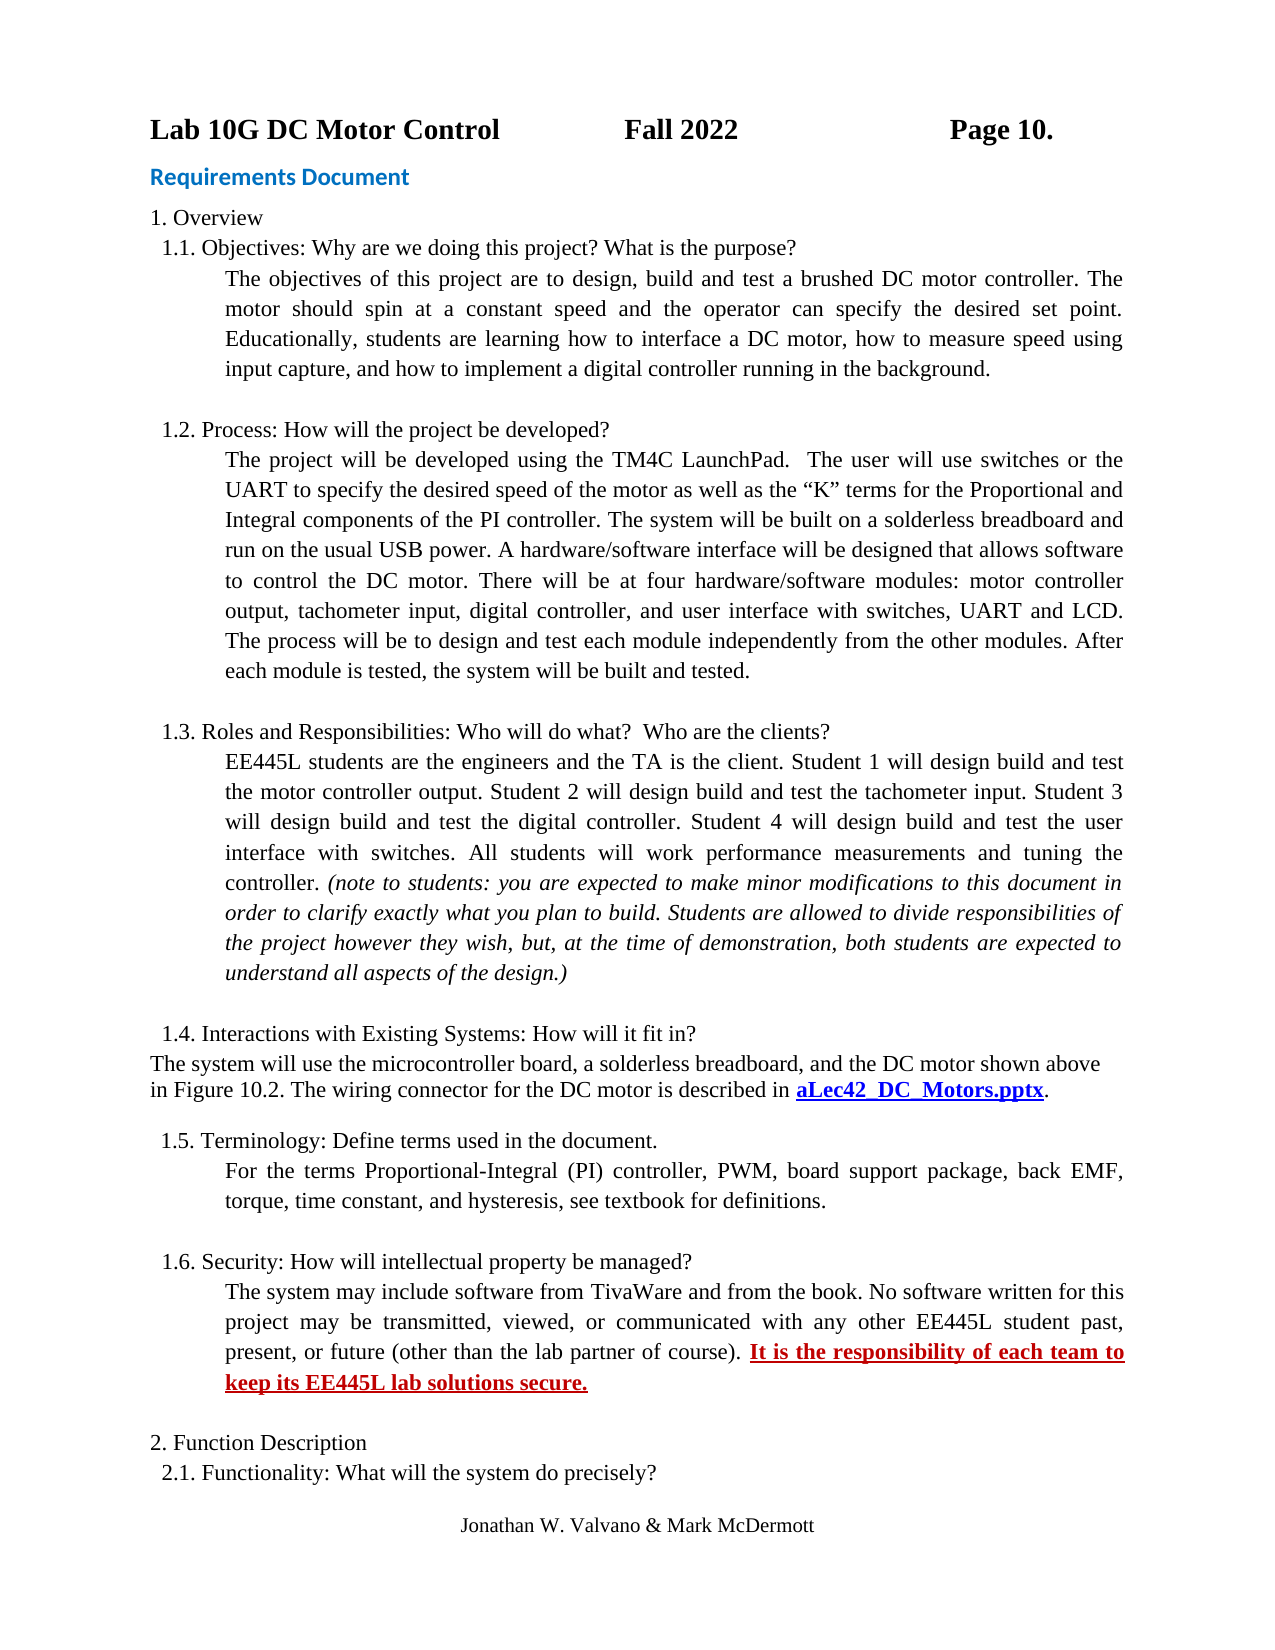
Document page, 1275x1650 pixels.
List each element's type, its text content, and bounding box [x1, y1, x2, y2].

text The objectives of this project are to design, build and test a brushed DC motor controller. The motor should spin at a constant speed and the operator can specify the desired set point. Educationally, students are learning how to interface a DC motor, how to measure speed using input capture, and how to implement a digital controller running in the background. [225, 265, 1125, 382]
text 1.5. Terminology: Define terms used in the document. [150, 1127, 1125, 1153]
text 1.4. Interactions with Existing Systems: How will it fit in? [150, 1020, 1125, 1046]
text 1.2. Process: How will the project be developed? [150, 416, 1125, 442]
text 1.3. Roles and Responsibilities: Who will do what? Who are the clients? [150, 718, 1125, 744]
text 2. Function Description [150, 1429, 1125, 1455]
subtitle Requirements Document [150, 161, 1125, 192]
text EE445L students are the engineers and the TA is the client. Student 1 will design build and test the motor controller output. Student 2 will design build and test the tachometer input. Student 3 will design build and test the digital controller. Student 4 will design build and test the user interface with switches. All students will work performance measurements and tuning the controller. (note to students: you are expected to make minor modifications to this document in order to clarify exactly what you plan to build. Students are allowed to divide responsibilities of the project however they wish, but, at the time of demonstration, both students are expected to understand all aspects of the design.) [225, 748, 1125, 986]
text The system may include software from TivaWare and from the book. No software written for this project may be transmitted, viewed, or communicated with any other EE445L student past, present, or future (other than the lab partner of course). It is the responsibility of each team to keep its EE445L lab solutions secure. [225, 1278, 1125, 1395]
text 1.6. Security: How will intellectual property be managed? [150, 1248, 1125, 1274]
text The project will be developed using the TM4C LaunchPad. The user will use switches or the UART to specify the desired speed of the motor as well as the “K” terms for the Proportional and Integral components of the PI controller. The system will be built on a solderless breadboard and run on the usual USB power. A hardware/software interface will be designed that allows software to control the DC motor. There will be at four hardware/software modules: motor controller output, tachometer input, digital controller, and user interface with switches, UART and LCD. The process will be to design and test each module independently from the other modules. After each module is tested, the system will be built and tested. [225, 446, 1125, 684]
text For the terms Proportional-Integral (PI) controller, PWM, board support package, back EMF, torque, time constant, and hysteresis, see textbook for definitions. [225, 1157, 1125, 1214]
text The system will use the microcontroller board, a solderless breadboard, and the DC motor shown above in Figure 10.2. The wiring connector for the DC motor is described in aLec42_DC_Motors.pptx. [150, 1050, 1125, 1103]
text 1. Overview [150, 204, 1125, 231]
text 1.1. Objectives: Why are we doing this project? What is the purpose? [150, 234, 1125, 261]
text 2.1. Functionality: What will the system do precisely? [150, 1459, 1125, 1486]
